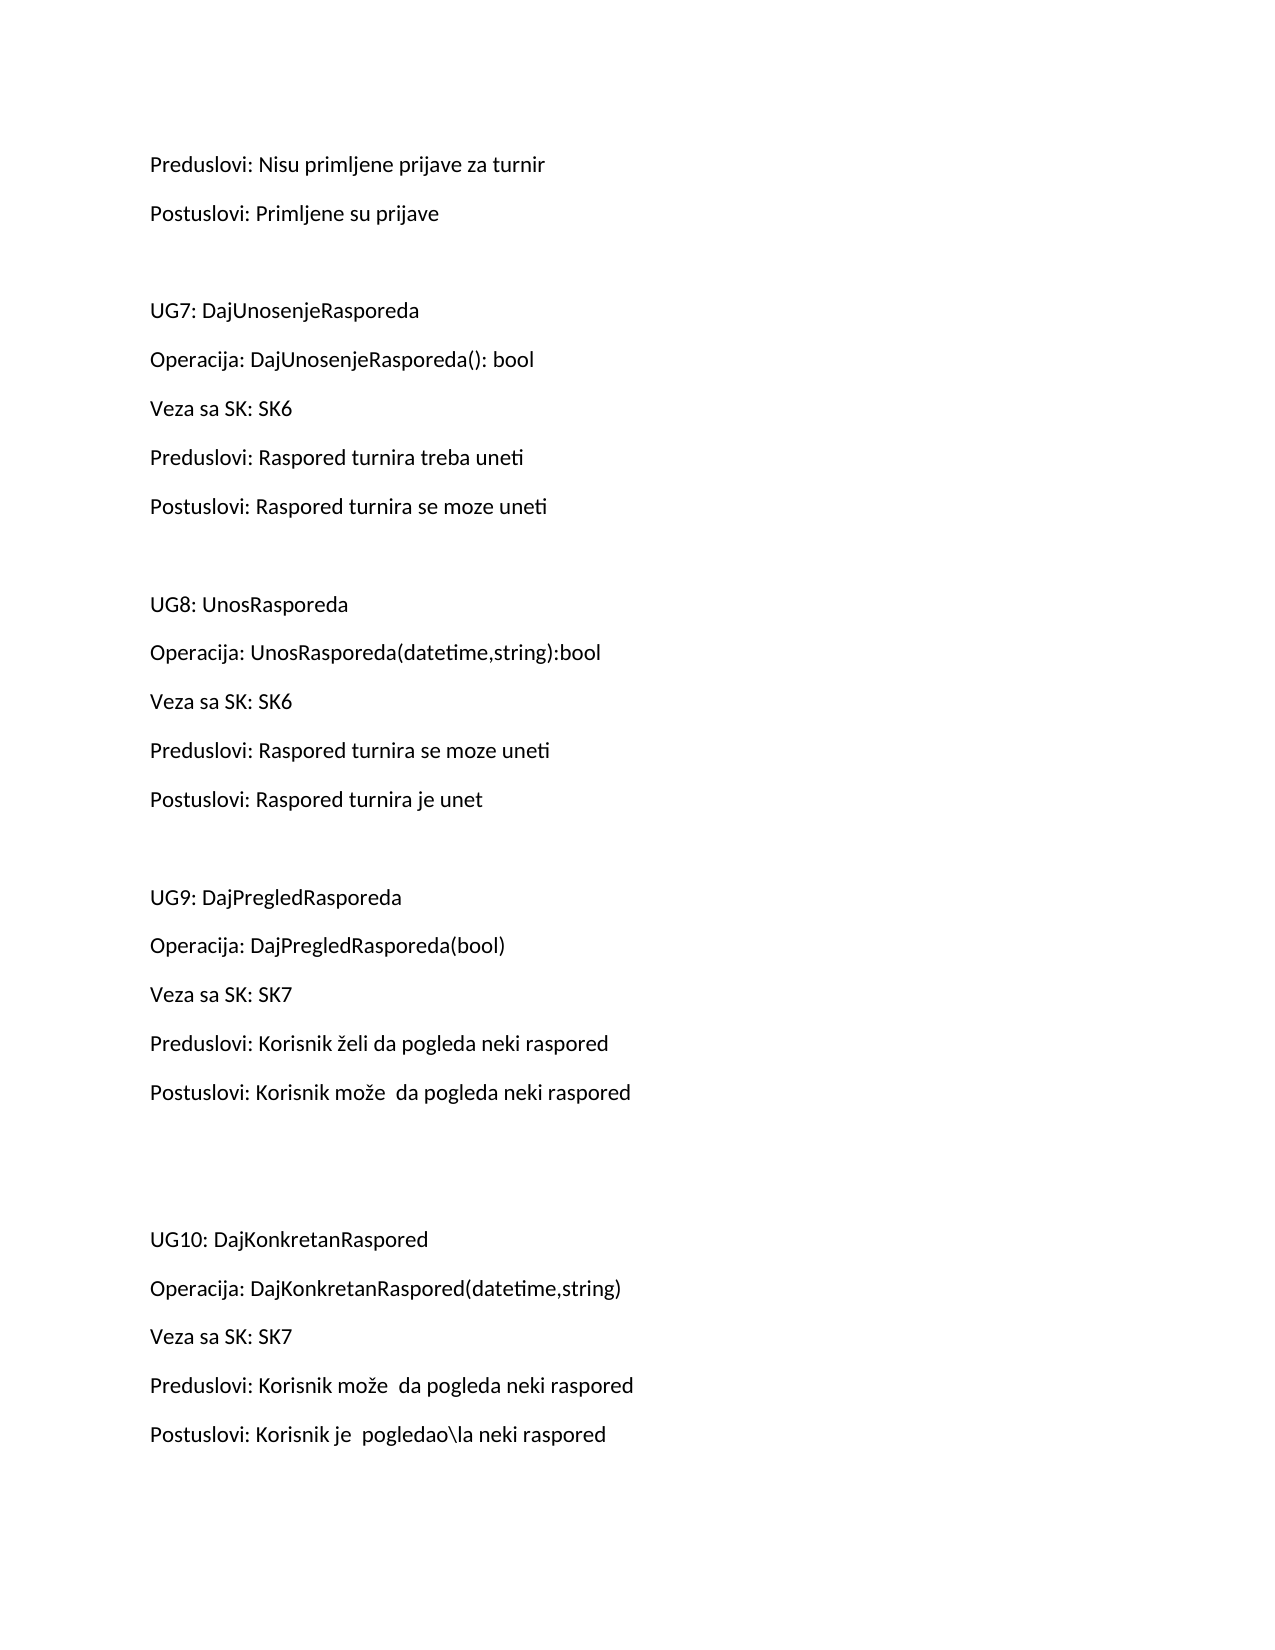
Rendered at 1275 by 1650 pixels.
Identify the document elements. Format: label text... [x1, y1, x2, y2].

text Preduslovi: Raspored turnira se moze uneti [150, 736, 1125, 764]
text Postuslovi: Korisnik je pogledao\la neki raspored [150, 1420, 1125, 1448]
text Postuslovi: Primljene su prijave [150, 199, 1125, 227]
text Preduslovi: Korisnik želi da pogleda neki raspored [150, 1029, 1125, 1057]
text Veza sa SK: SK7 [150, 1322, 1125, 1351]
text Operacija: DajPregledRasporeda(bool) [150, 932, 1125, 960]
text Operacija: DajUnosenjeRasporeda(): bool [150, 345, 1125, 373]
text Preduslovi: Raspored turnira treba uneti [150, 443, 1125, 471]
text Postuslovi: Korisnik može da pogleda neki raspored [150, 1078, 1125, 1106]
text Operacija: UnosRasporeda(datetime,string):bool [150, 638, 1125, 667]
text UG9: DajPregledRasporeda [150, 883, 1125, 911]
text Preduslovi: Nisu primljene prijave za turnir [150, 150, 1125, 178]
text Preduslovi: Korisnik može da pogleda neki raspored [150, 1371, 1125, 1399]
text Veza sa SK: SK7 [150, 981, 1125, 1008]
text Postuslovi: Raspored turnira je unet [150, 785, 1125, 813]
text UG7: DajUnosenjeRasporeda [150, 297, 1125, 324]
text Operacija: DajKonkretanRaspored(datetime,string) [150, 1274, 1125, 1302]
text Veza sa SK: SK6 [150, 394, 1125, 422]
text Postuslovi: Raspored turnira se moze uneti [150, 492, 1125, 520]
text UG10: DajKonkretanRaspored [150, 1225, 1125, 1253]
text Veza sa SK: SK6 [150, 687, 1125, 715]
text UG8: UnosRasporeda [150, 590, 1125, 618]
